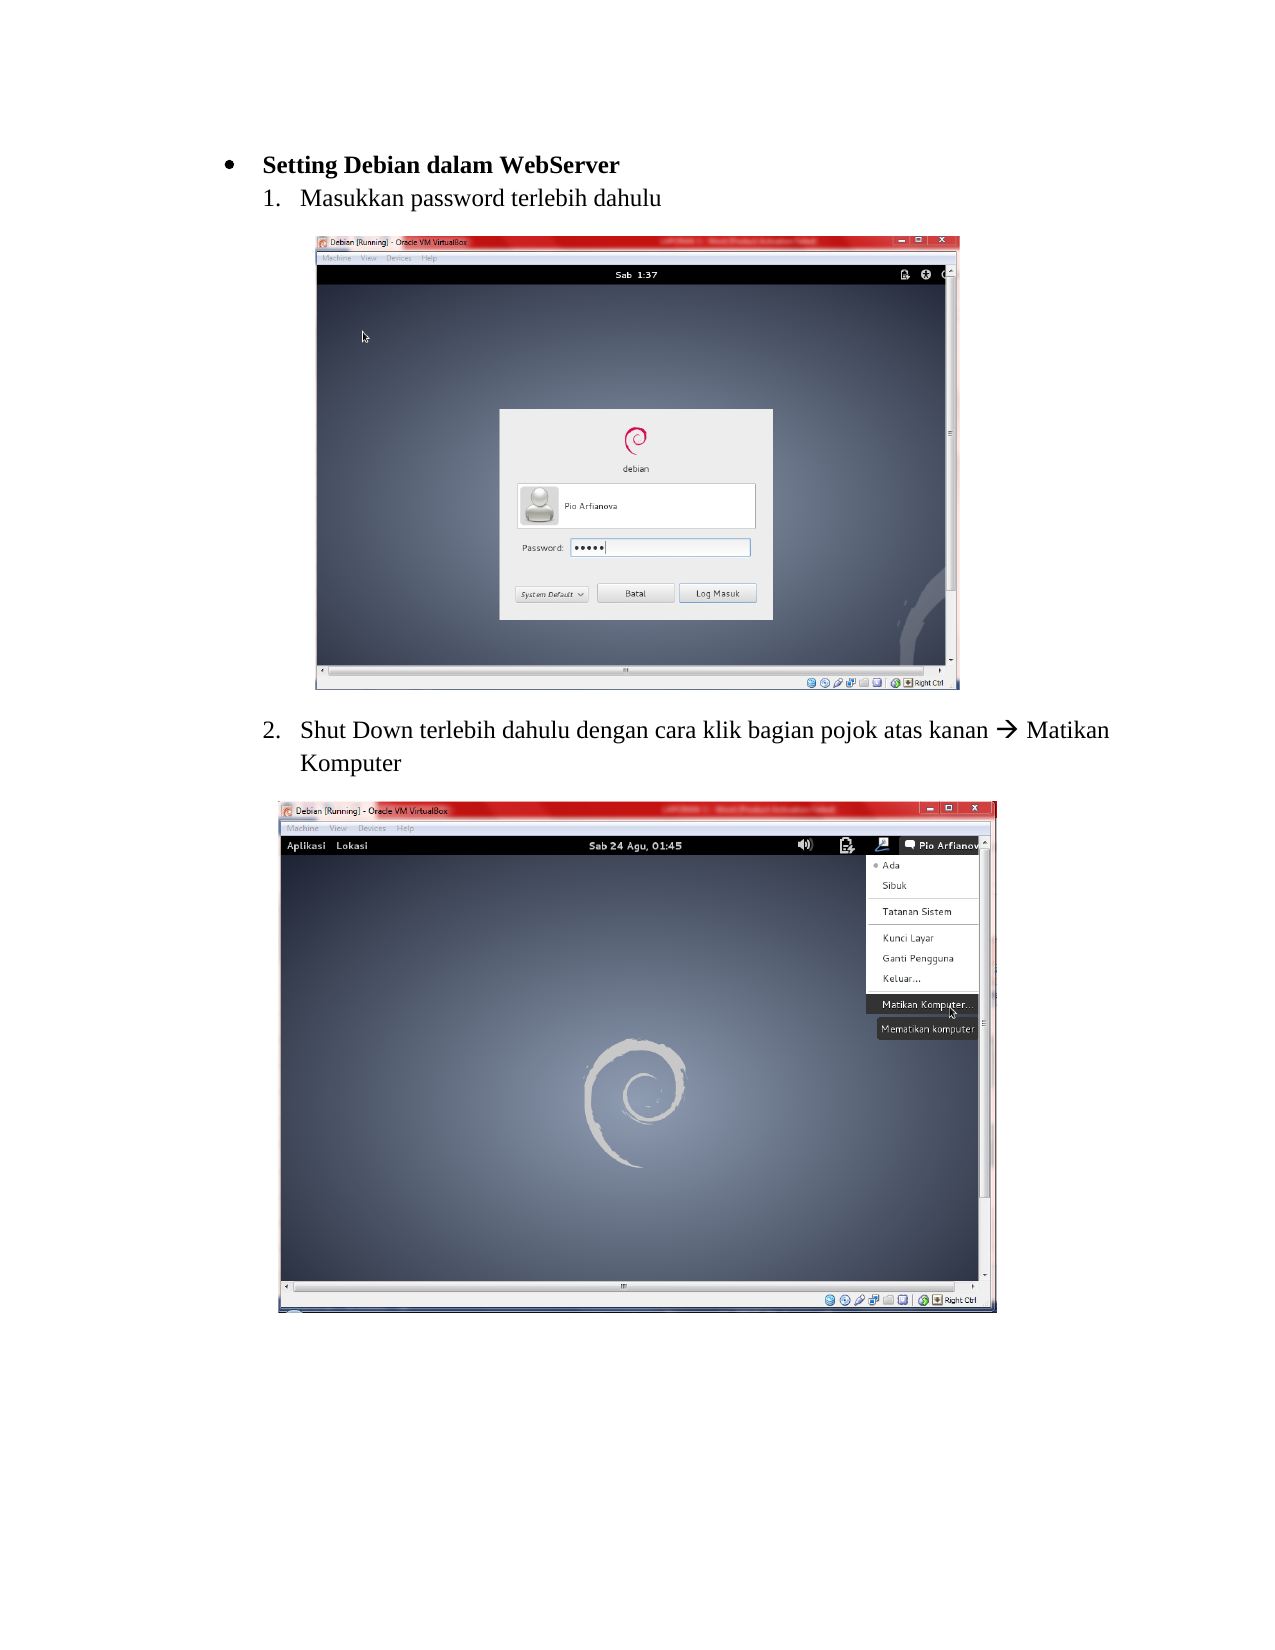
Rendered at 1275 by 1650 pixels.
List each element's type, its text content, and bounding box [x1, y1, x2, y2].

picture [315, 236, 960, 690]
list Setting Debian dalam WebServer [225, 150, 1125, 179]
list Masukkan password terlebih dahulu [262, 183, 1125, 212]
picture [278, 801, 997, 1313]
list Shut Down terlebih dahulu dengan cara klik bagian pojok atas kanan Matikan Komputer [262, 715, 1125, 777]
